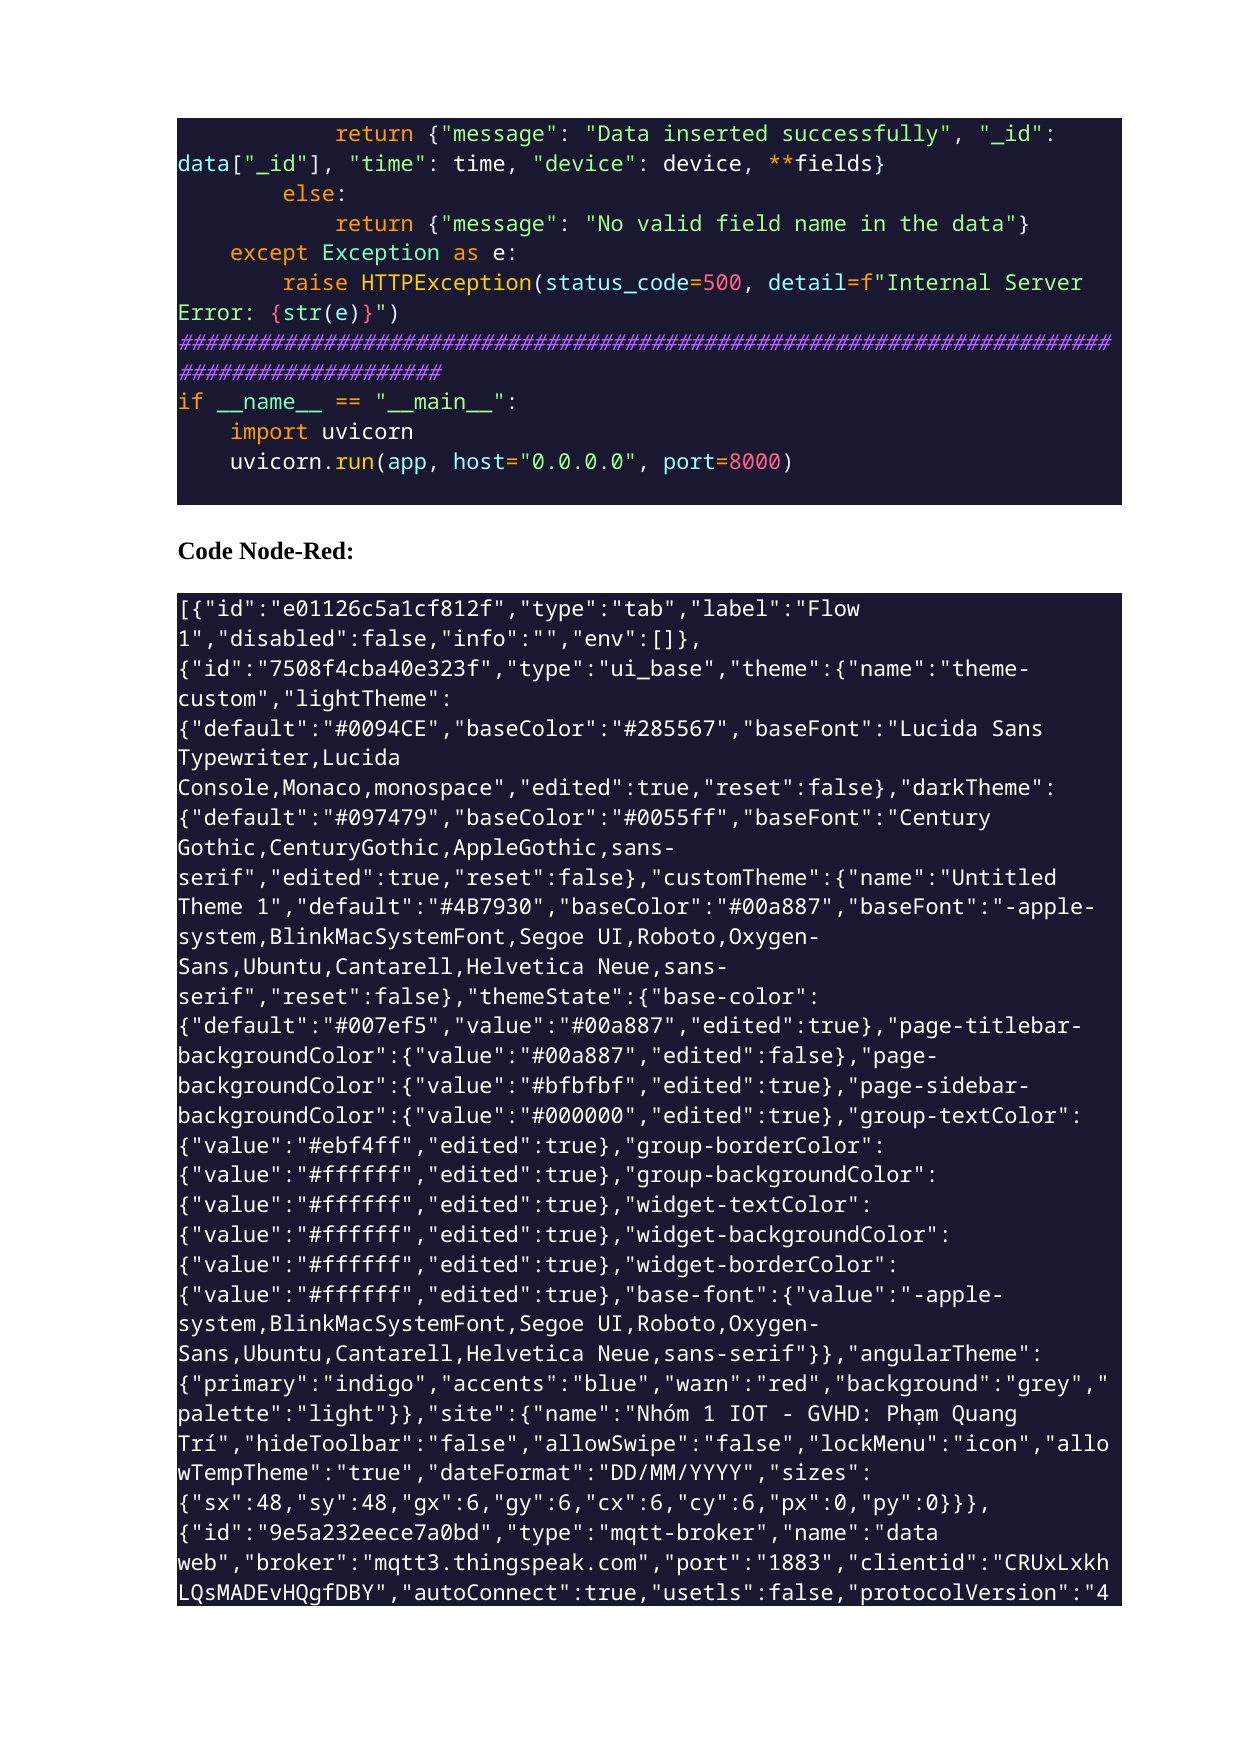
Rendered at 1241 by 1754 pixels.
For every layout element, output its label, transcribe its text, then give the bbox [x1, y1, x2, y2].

text ########################################################################################### [177, 327, 1122, 386]
text except Exception as e: [177, 237, 1122, 267]
text raise HTTPException(status_code=500, detail=f"Internal Server Error: {str(e)}") [177, 267, 1122, 327]
subtitle Code Node-Red: [177, 536, 1122, 565]
text uvicorn.run(app, host="0.0.0.0", port=8000) [177, 446, 1122, 476]
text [177, 593, 1122, 1606]
text import uvicorn [177, 416, 1122, 446]
text else: [177, 178, 1122, 207]
text if __name__ == "__main__": [177, 386, 1122, 416]
text return {"message": "No valid field name in the data"} [177, 207, 1122, 237]
text return {"message": "Data inserted successfully", "_id": data["_id"], "time": time, "device": device, **fields} [177, 118, 1122, 178]
